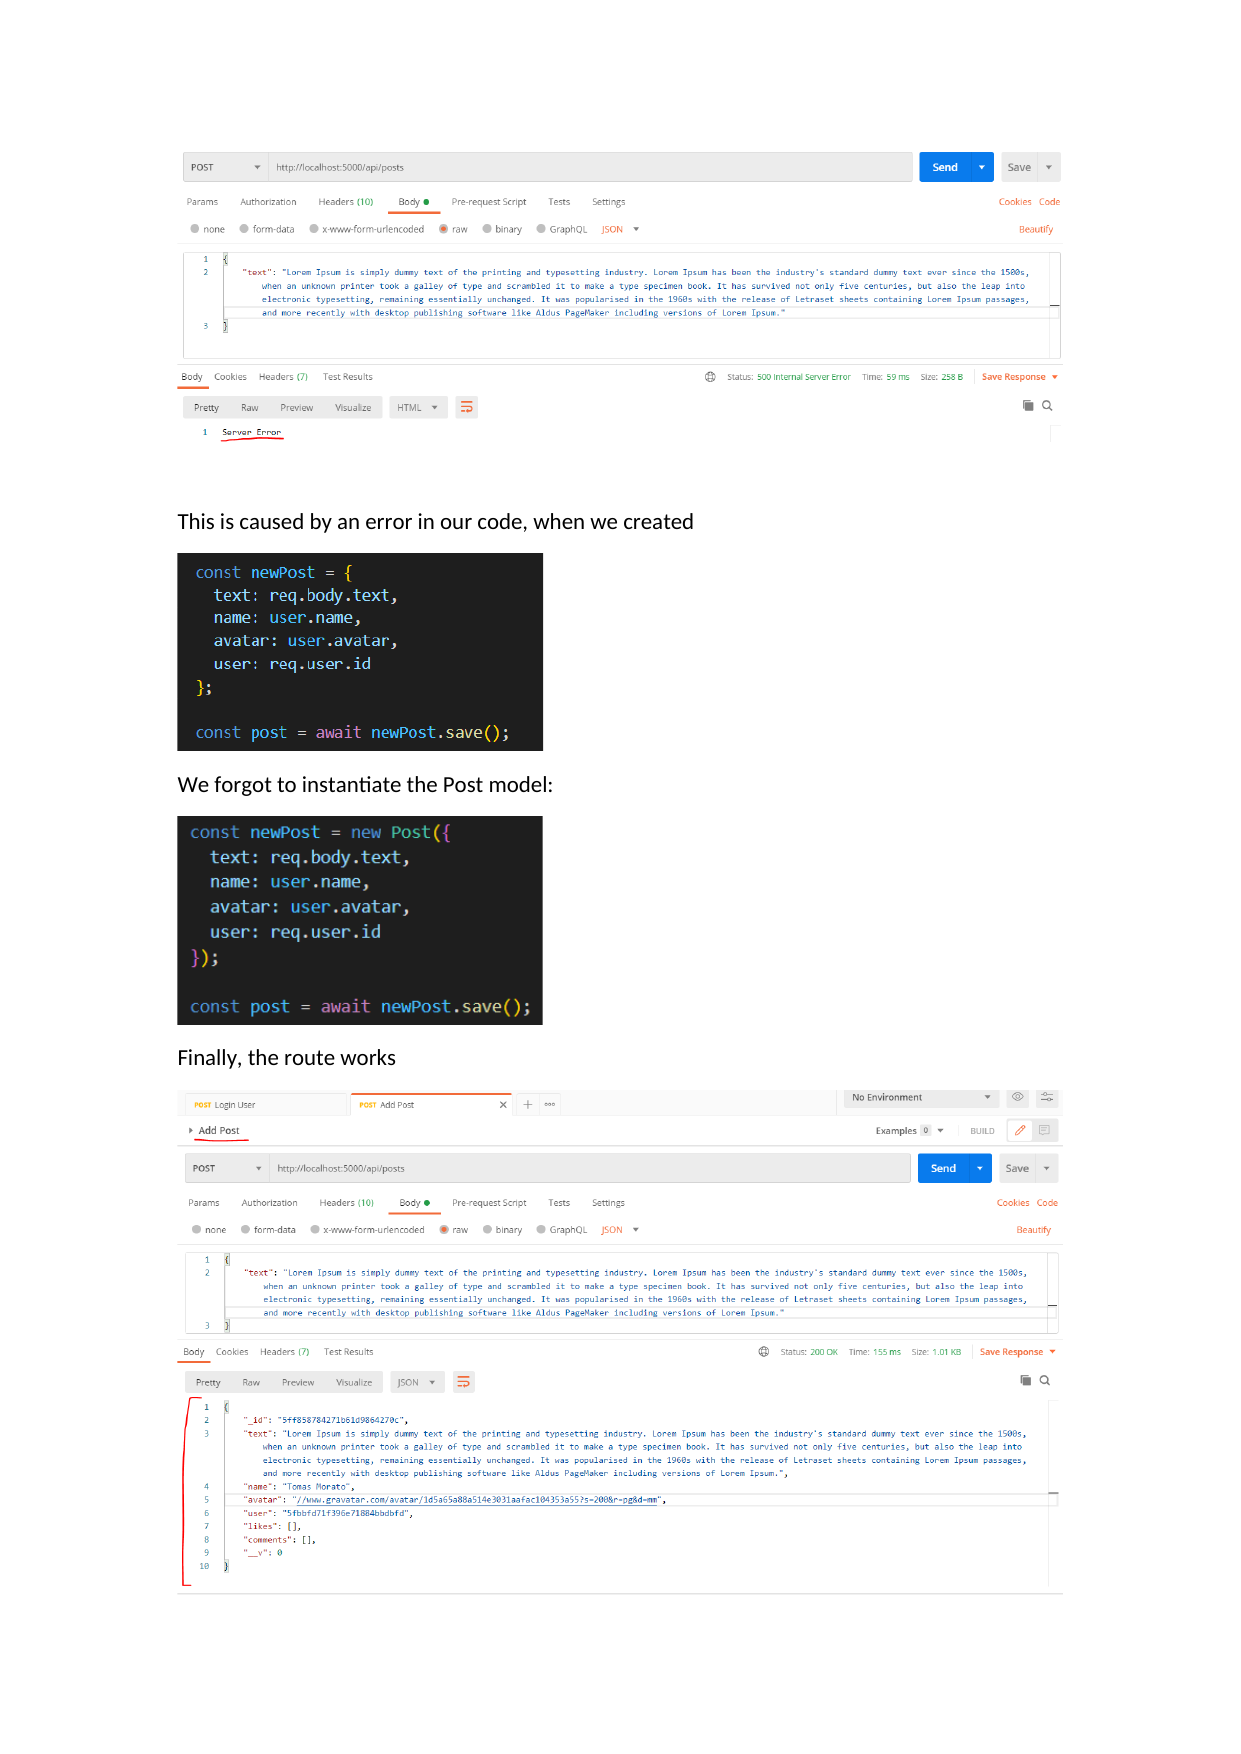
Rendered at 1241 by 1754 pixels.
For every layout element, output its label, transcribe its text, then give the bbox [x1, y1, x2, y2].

picture [177, 147, 1063, 442]
picture [177, 1090, 1063, 1597]
picture [177, 816, 543, 1025]
text This is caused by an error in our code, when we created [177, 507, 1063, 535]
text Finally, the route works [177, 1043, 1063, 1071]
picture [177, 553, 544, 751]
text We forgot to instantiate the Post model: [177, 770, 1063, 798]
